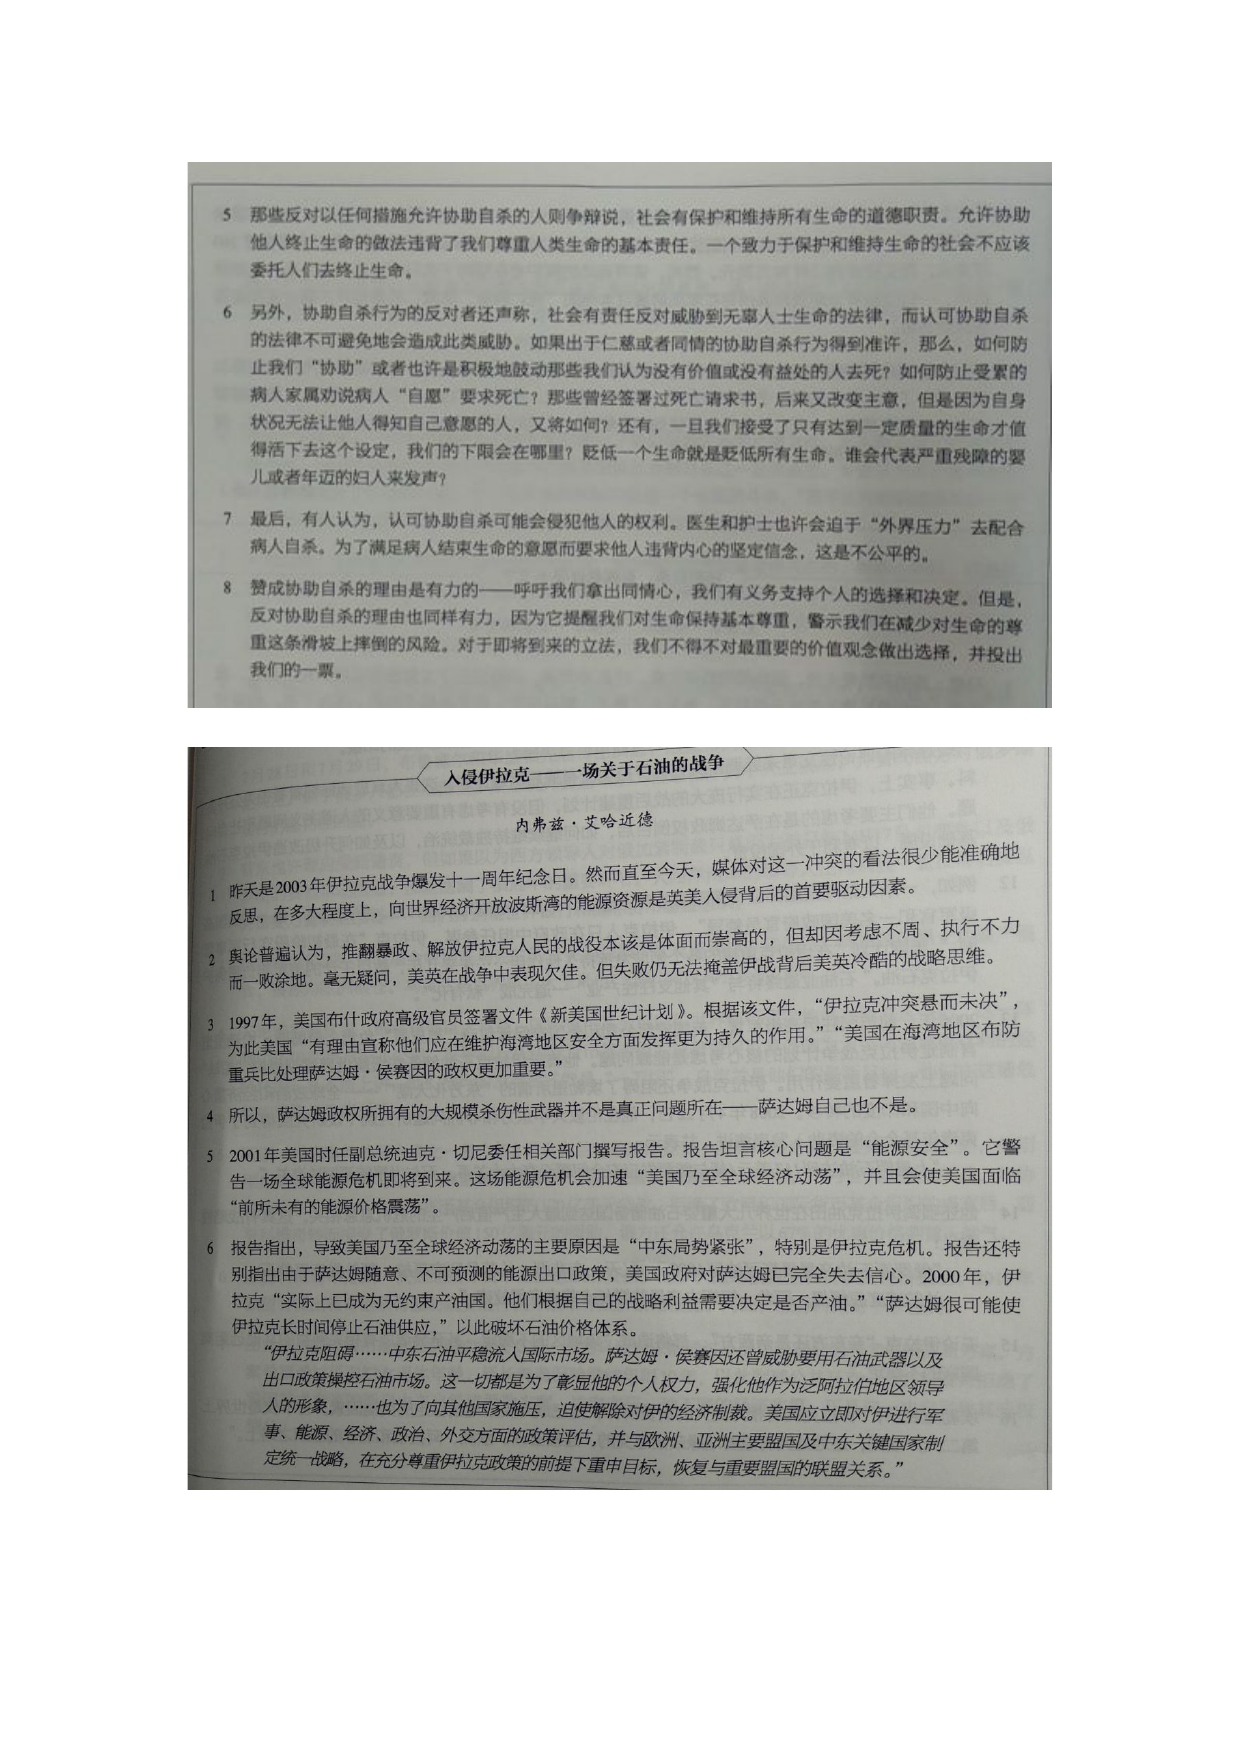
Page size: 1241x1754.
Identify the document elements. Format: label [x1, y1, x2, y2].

picture [187, 747, 1053, 1490]
picture [187, 162, 1052, 708]
